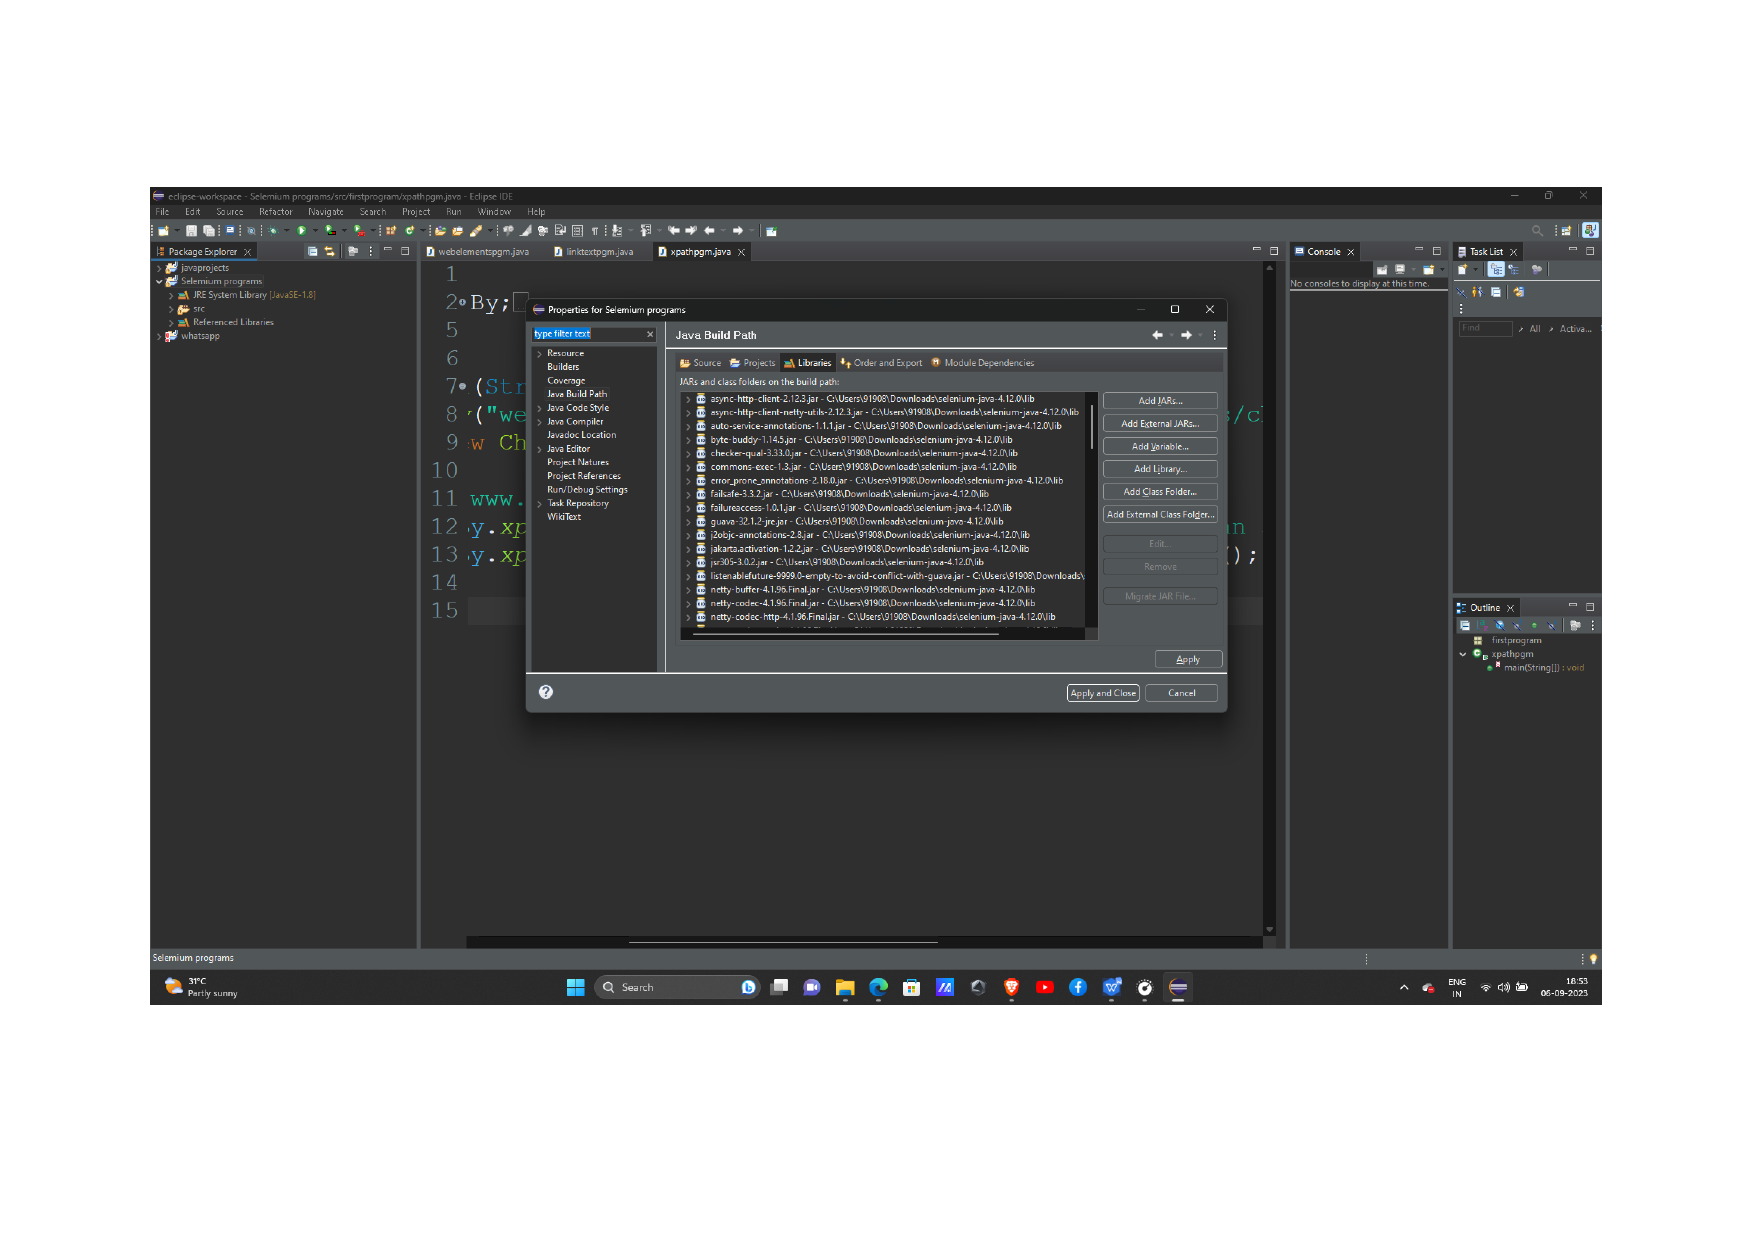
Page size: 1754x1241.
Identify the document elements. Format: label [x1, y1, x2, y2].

picture [150, 187, 1602, 1005]
